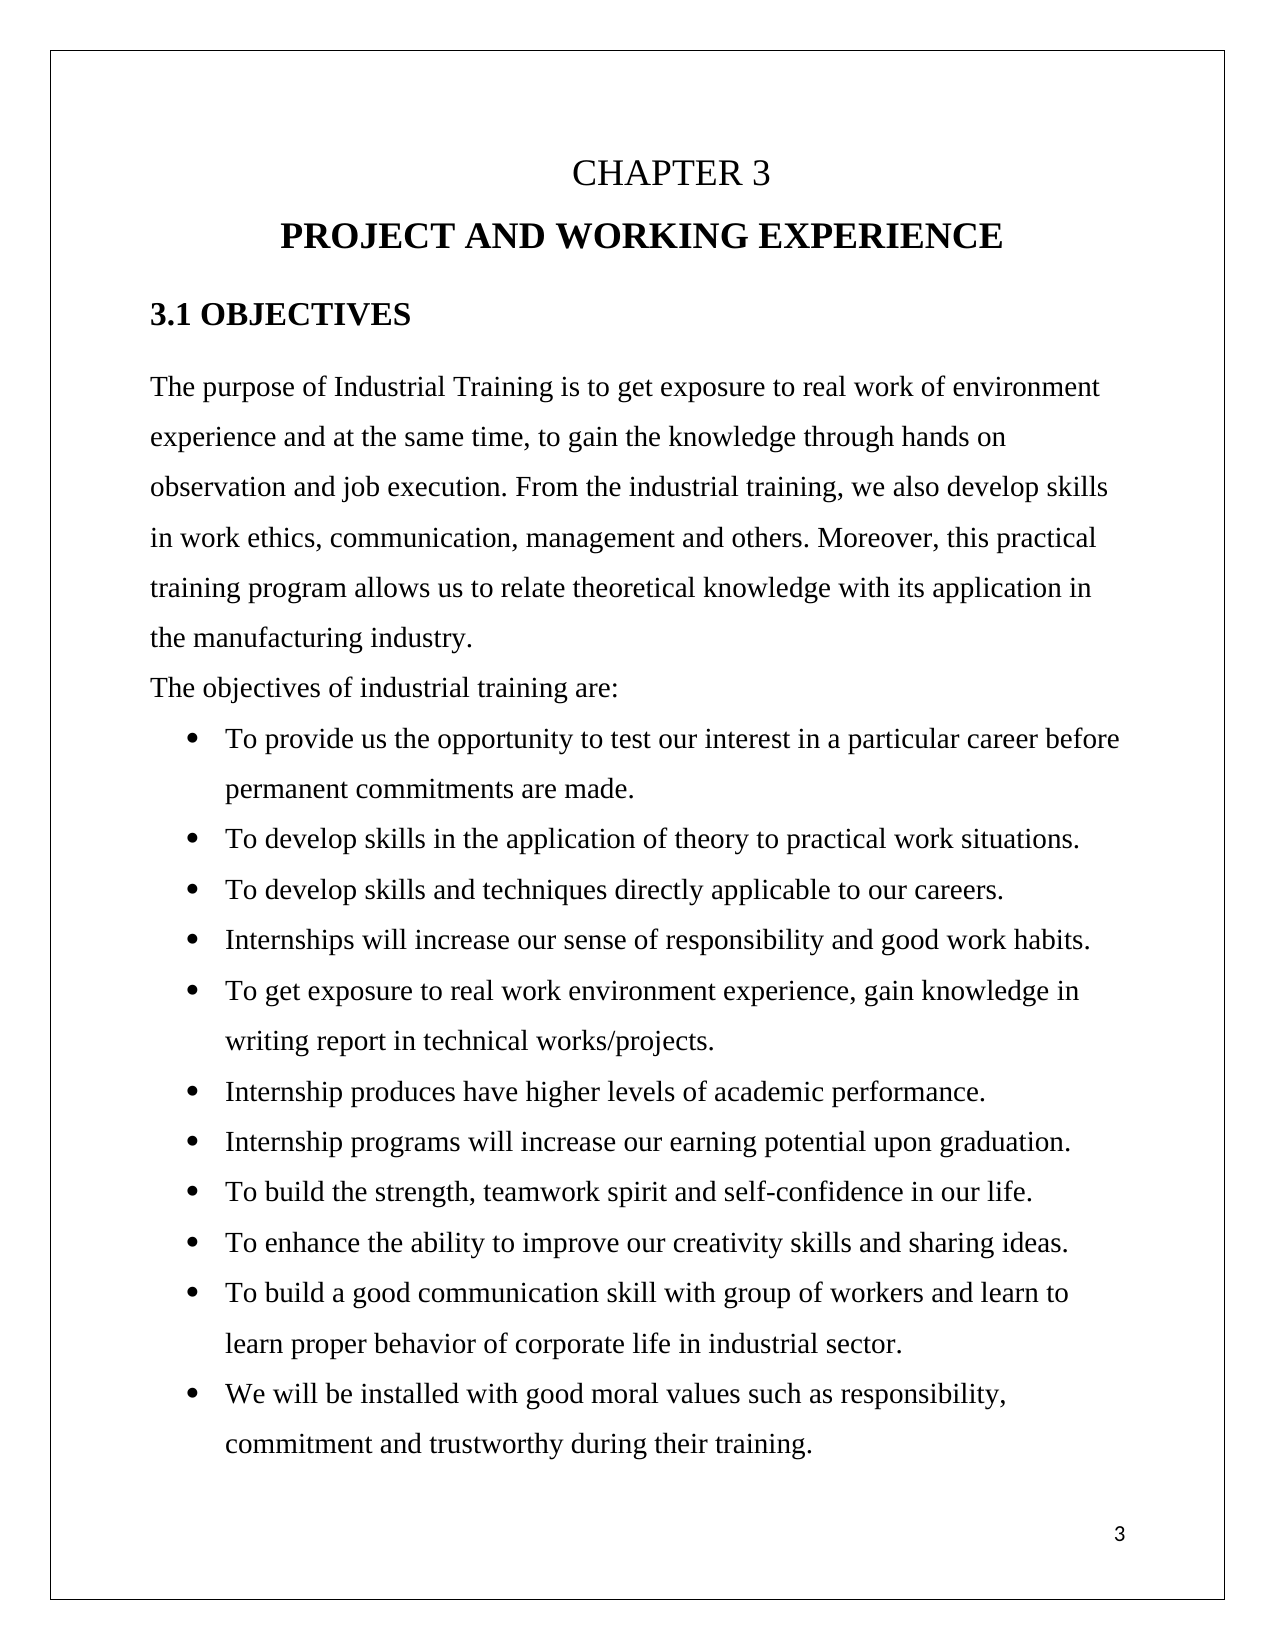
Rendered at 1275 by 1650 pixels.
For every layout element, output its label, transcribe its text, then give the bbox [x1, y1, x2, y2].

list To develop skills in the application of theory to practical work situations. [187, 822, 1125, 855]
list Internship produces have higher levels of academic performance. [187, 1074, 1125, 1107]
list To develop skills and techniques directly applicable to our careers. [187, 872, 1125, 906]
list Internship programs will increase our earning potential upon graduation. [187, 1124, 1125, 1158]
text 3.1 OBJECTIVES [150, 294, 1125, 333]
list To build the strength, teamwork spirit and self-confidence in our life. [187, 1174, 1125, 1208]
text PROJECT AND WORKING EXPERIENCE [150, 213, 1125, 256]
text CHAPTER 3 [150, 150, 1125, 193]
list Internships will increase our sense of responsibility and good work habits. [187, 922, 1125, 956]
text The purpose of Industrial Training is to get exposure to real work of environment experience and at the same time, to gain the knowledge through hands on observation and job execution. From the industrial training, we also develop skills in work ethics, communication, management and others. Moreover, this practical training program allows us to relate theoretical knowledge with its application in the manufacturing industry. [150, 369, 1125, 654]
list To enhance the ability to improve our creativity skills and sharing ideas. [187, 1225, 1125, 1258]
text The objectives of industrial training are: [150, 671, 1125, 704]
list To build a good communication skill with group of workers and learn to learn proper behavior of corporate life in industrial sector. [187, 1275, 1125, 1359]
list We will be installed with good moral values such as responsibility, commitment and trustworthy during their training. [187, 1376, 1125, 1460]
list To get exposure to real work environment experience, gain knowledge in writing report in technical works/projects. [187, 973, 1125, 1057]
list To provide us the opportunity to test our interest in a particular career before permanent commitments are made. [187, 721, 1125, 805]
